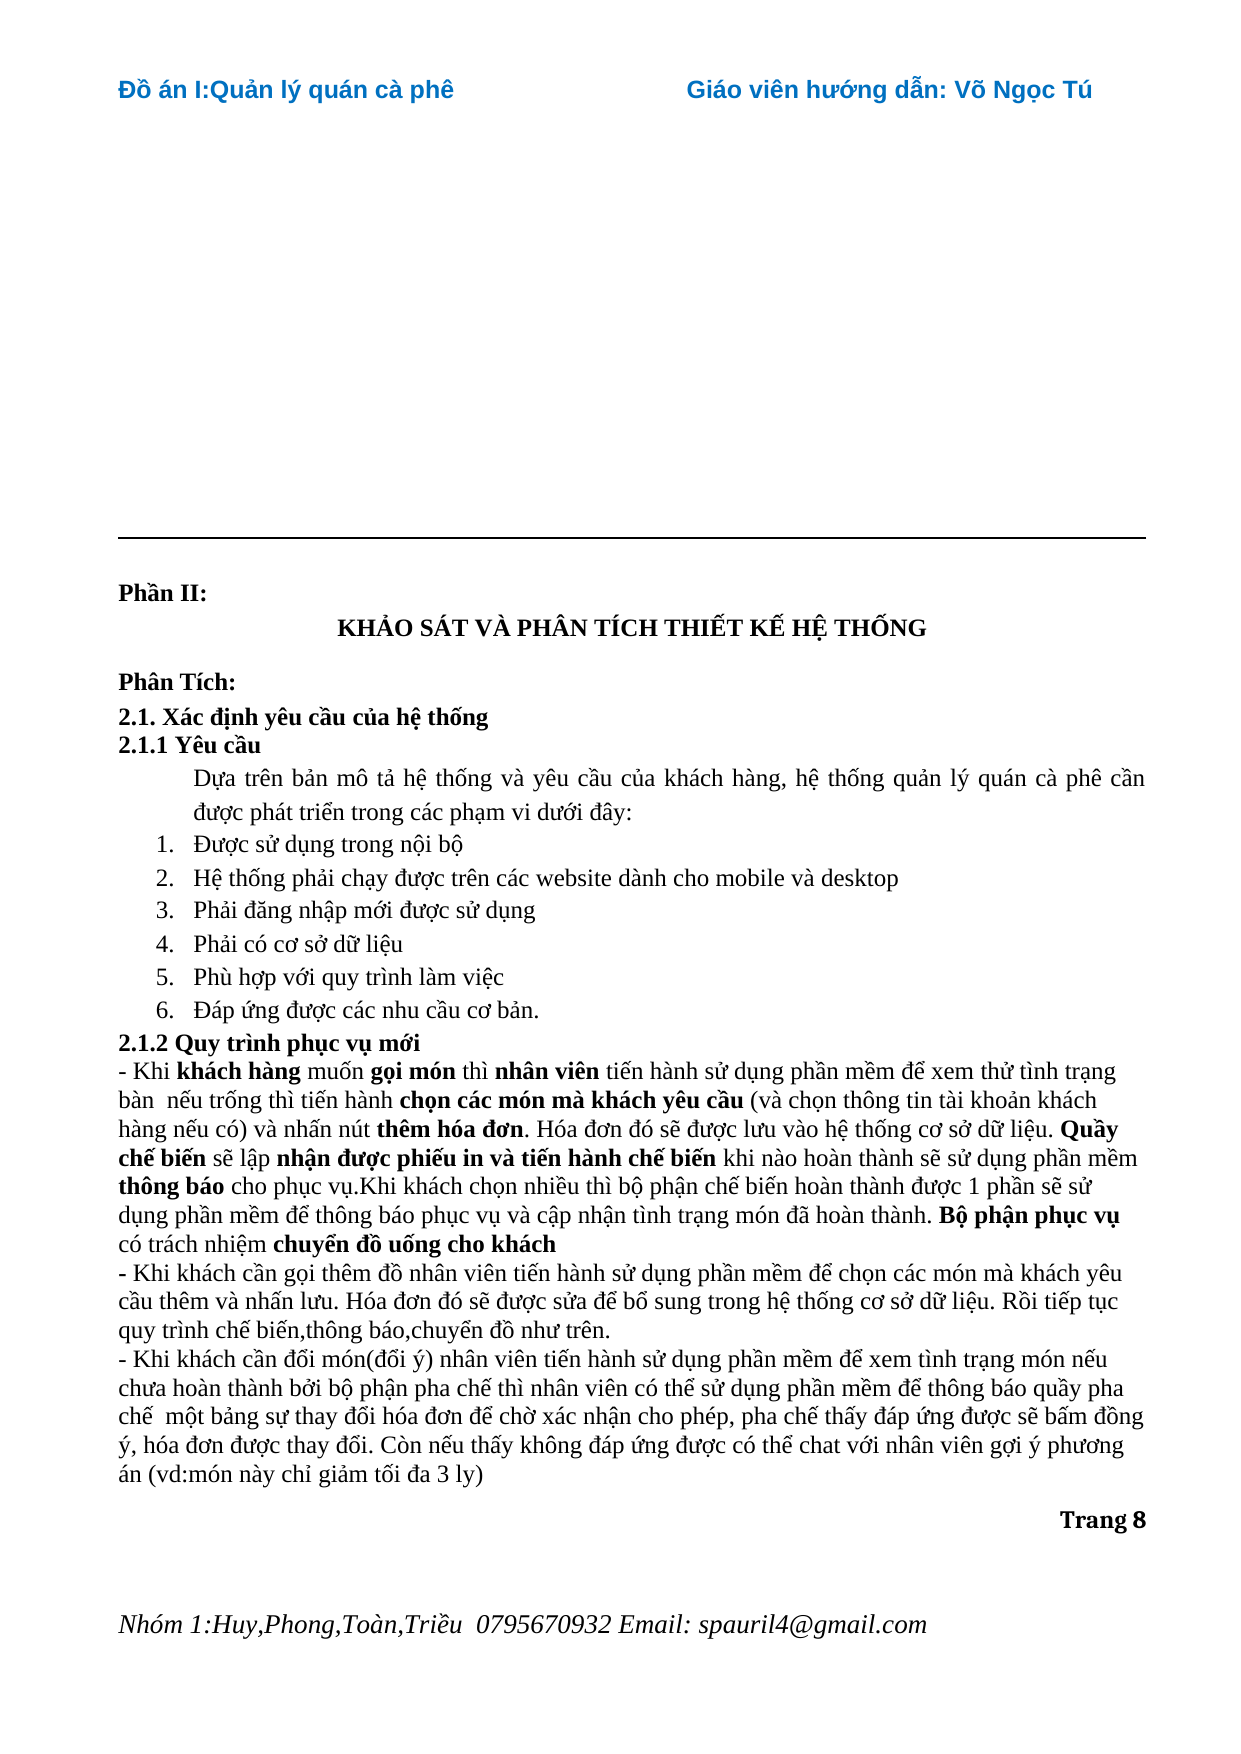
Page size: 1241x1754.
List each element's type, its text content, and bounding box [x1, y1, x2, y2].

text Dựa trên bản mô tả hệ thống và yêu cầu của khách hàng, hệ thống quản lý quán cà phê cần được phát triển trong các phạm vi dưới đây: [193, 763, 1146, 825]
subtitle Phần II: [118, 578, 1146, 607]
list Được sử dụng trong nội bộ [156, 829, 1146, 858]
text - Khi khách cần đổi món(đổi ý) nhân viên tiến hành sử dụng phần mềm để xem tình trạng món nếu chưa hoàn thành bởi bộ phận pha chế thì nhân viên có thể sử dụng phần mềm để thông báo quầy pha chế một bảng sự thay đổi hóa đơn để chờ xác nhận cho phép, pha chế thấy đáp ứng được sẽ bấm đồng ý, hóa đơn được thay đổi. Còn nếu thấy không đáp ứng được có thể chat với nhân viên gợi ý phương án (vd:món này chỉ giảm tối đa 3 ly) [118, 1344, 1146, 1488]
text 2.1. Xác định yêu cầu của hệ thống [118, 702, 1146, 731]
list Phù hợp với quy trình làm việc [156, 962, 1146, 990]
text 2.1.1 Yêu cầu [118, 731, 1146, 759]
text - Khi khách cần gọi thêm đồ nhân viên tiến hành sử dụng phần mềm để chọn các món mà khách yêu cầu thêm và nhấn lưu. Hóa đơn đó sẽ được sửa để bổ sung trong hệ thống cơ sở dữ liệu. Rồi tiếp tục quy trình chế biến,thông báo,chuyển đồ như trên. [118, 1258, 1146, 1344]
text 2.1.2 Quy trình phục vụ mới [118, 1028, 1146, 1056]
text - Khi khách hàng muốn gọi món thì nhân viên tiến hành sử dụng phần mềm để xem thử tình trạng bàn nếu trống thì tiến hành chọn các món mà khách yêu cầu (và chọn thông tin tài khoản khách hàng nếu có) và nhấn nút thêm hóa đơn. Hóa đơn đó sẽ được lưu vào hệ thống cơ sở dữ liệu. Quầy chế biến sẽ lập nhận được phiếu in và tiến hành chế biến khi nào hoàn thành sẽ sử dụng phần mềm thông báo cho phục vụ.Khi khách chọn nhiều thì bộ phận chế biến hoàn thành được 1 phần sẽ sử dụng phần mềm để thông báo phục vụ và cập nhận tình trạng món đã hoàn thành. Bộ phận phục vụ có trách nhiệm chuyển đồ uống cho khách [118, 1056, 1146, 1258]
list Phải có cơ sở dữ liệu [156, 929, 1146, 957]
list Đáp ứng được các nhu cầu cơ bản. [156, 995, 1146, 1023]
subtitle Phân Tích: [118, 667, 1146, 696]
text KHẢO SÁT VÀ PHÂN TÍCH THIẾT KẾ HỆ THỐNG [118, 613, 1146, 642]
list Phải đăng nhập mới được sử dụng [156, 896, 1146, 924]
list Hệ thống phải chạy được trên các website dành cho mobile và desktop [156, 863, 1146, 891]
